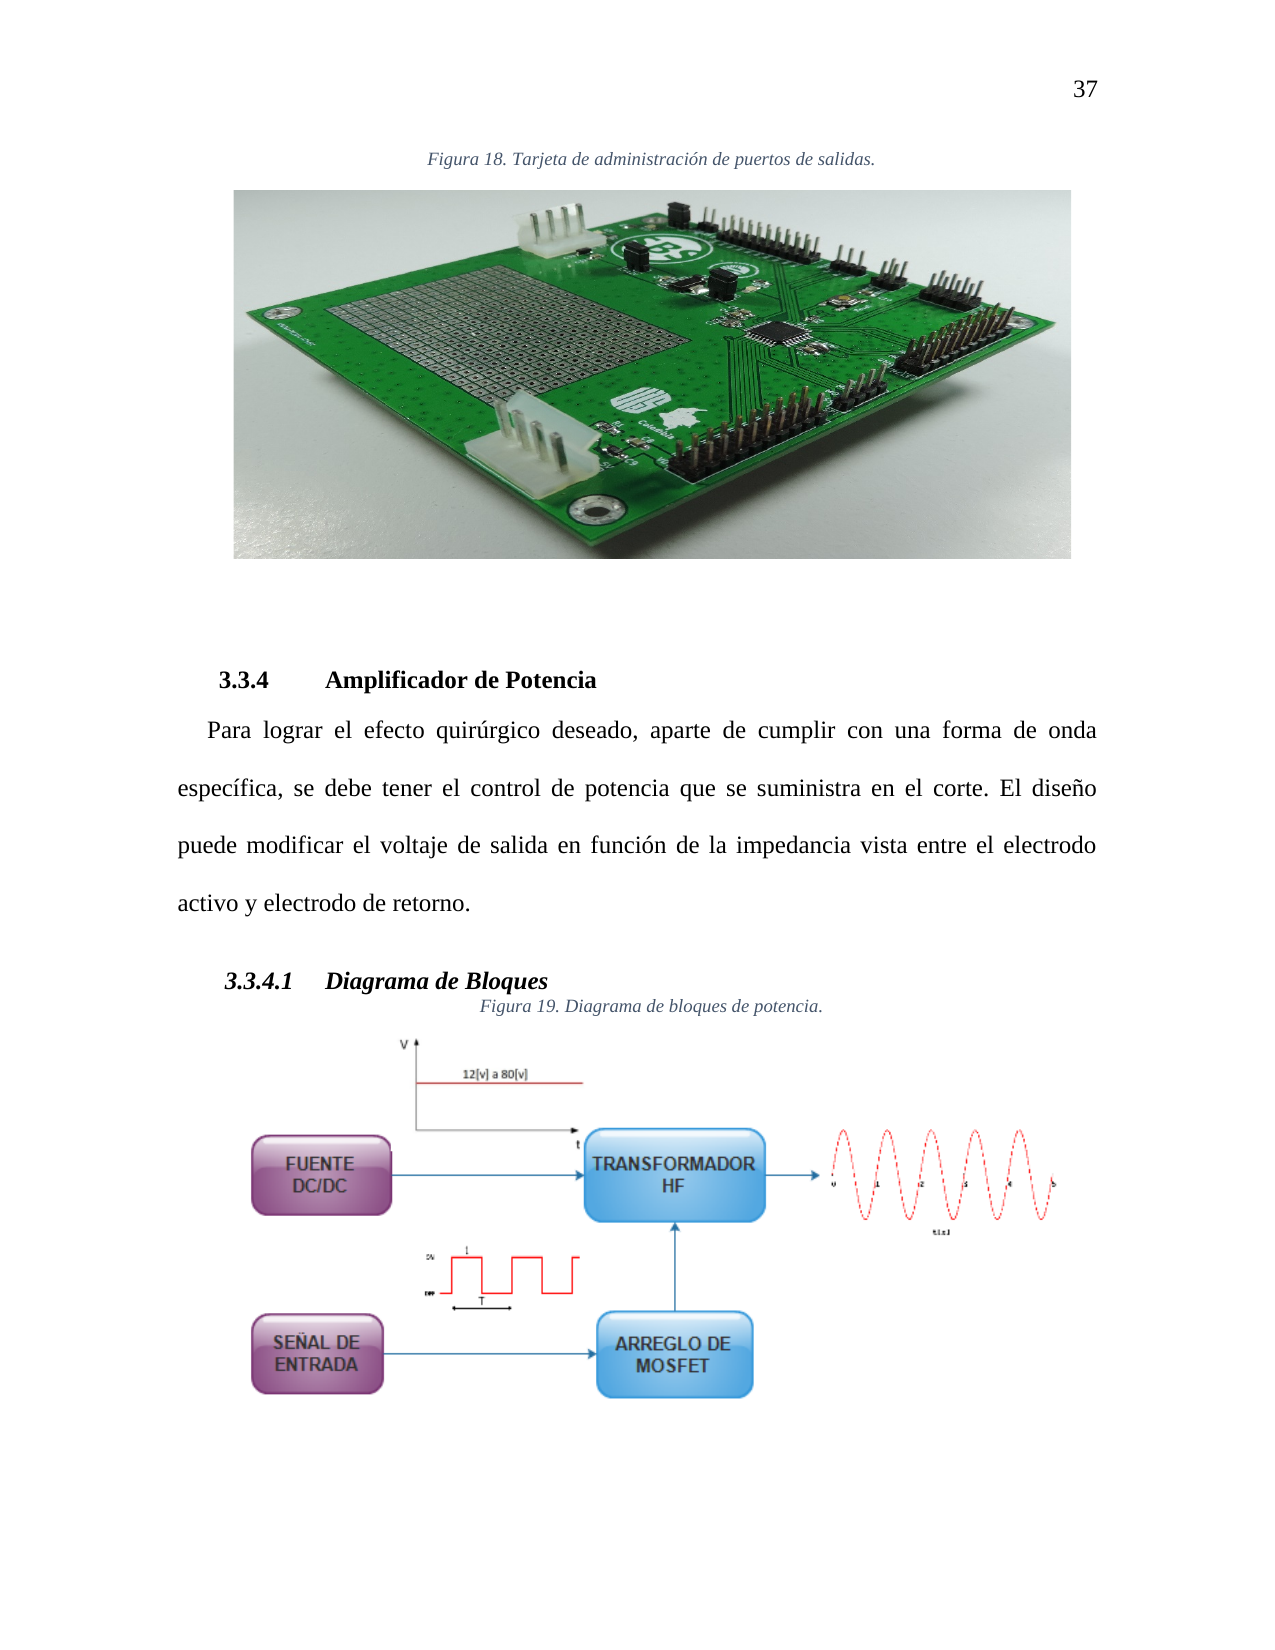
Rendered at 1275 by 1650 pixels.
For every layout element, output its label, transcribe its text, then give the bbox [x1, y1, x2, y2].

text Figura 19. Diagrama de bloques de potencia. [177, 995, 1098, 1016]
subtitle Amplificador de Potencia [177, 666, 1098, 694]
subtitle Diagrama de Bloques [177, 966, 1098, 995]
picture [233, 190, 1072, 559]
text Para lograr el efecto quirúrgico deseado, aparte de cumplir con una forma de onda específica, se debe tener el control de potencia que se suministra en el corte. El diseño puede modificar el voltaje de salida en función de la impedancia vista entre el electrodo activo y electrodo de retorno. [177, 715, 1098, 916]
text Figura 18. Tarjeta de administración de puertos de salidas. [177, 148, 1098, 169]
picture [239, 1037, 1065, 1400]
